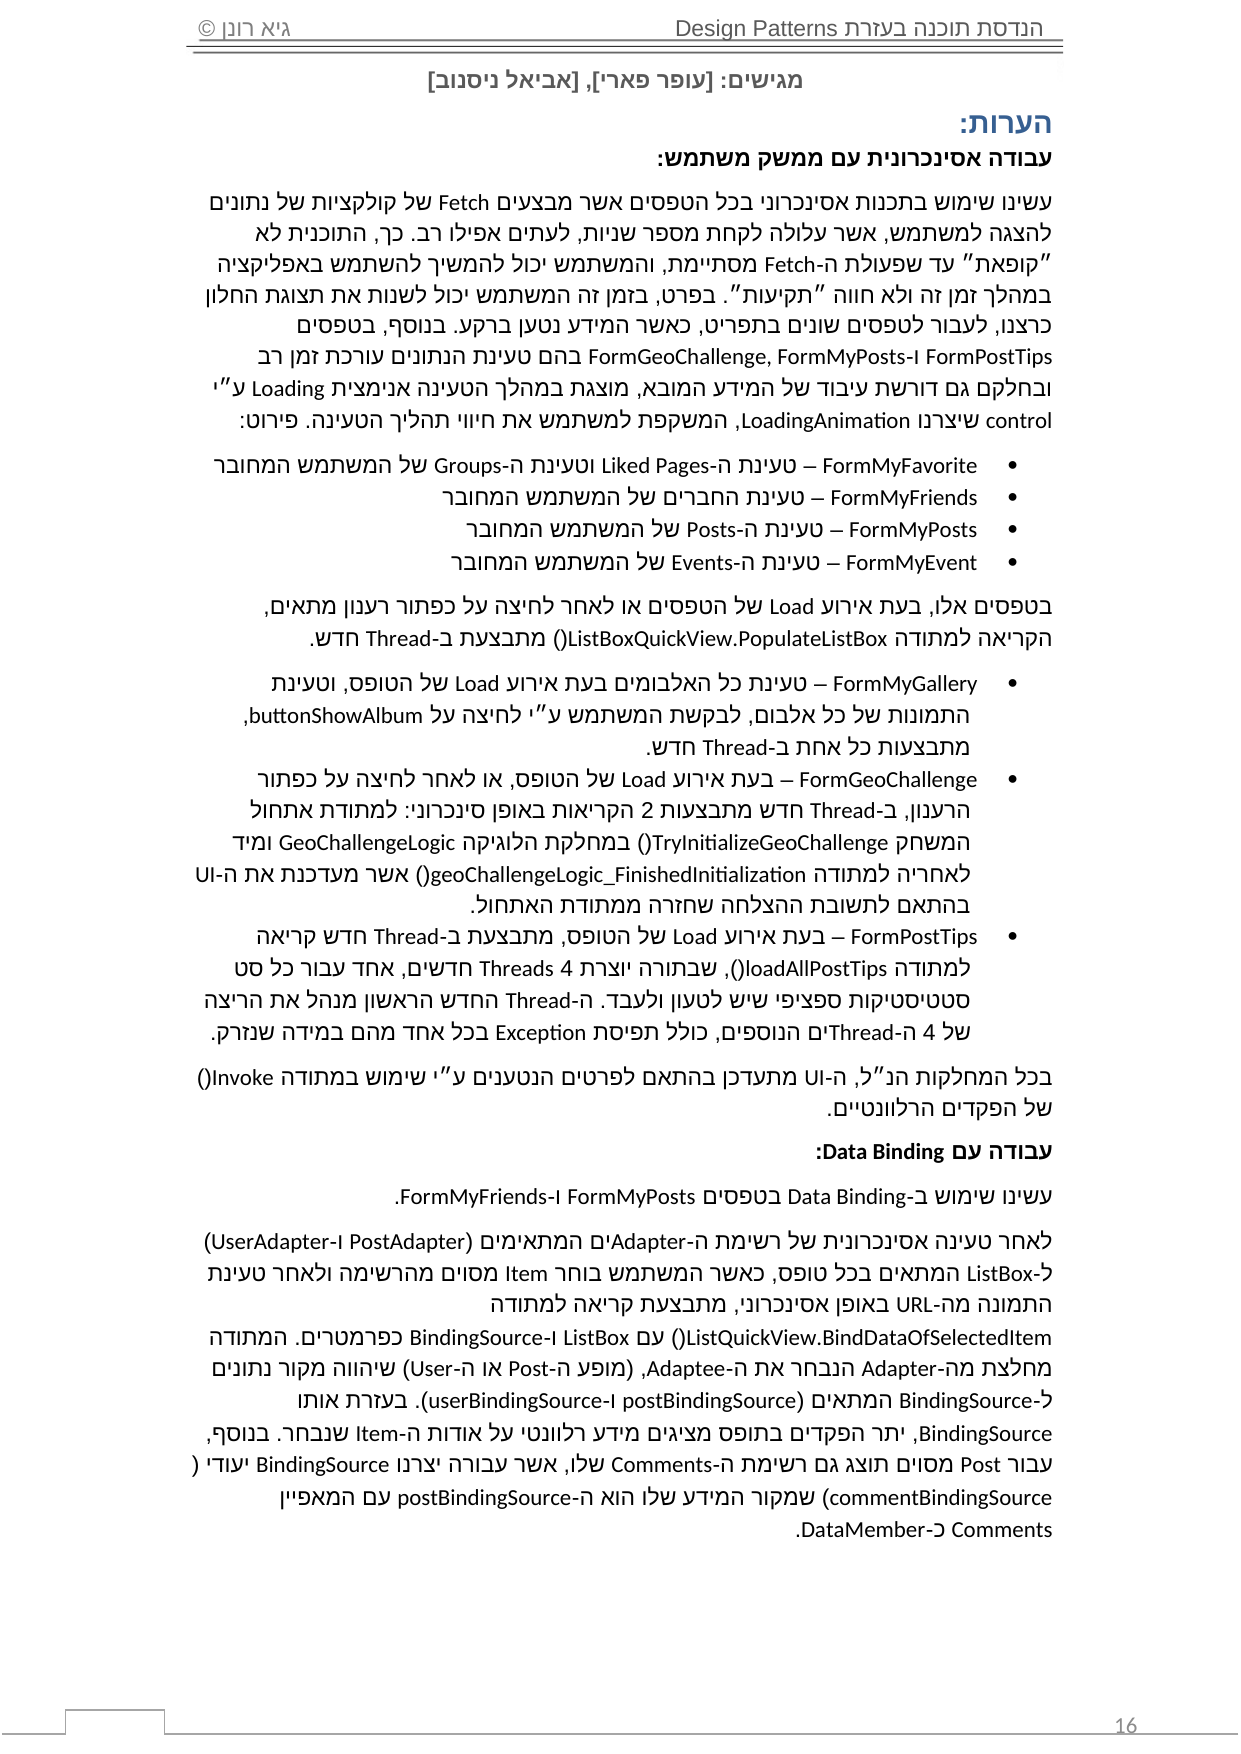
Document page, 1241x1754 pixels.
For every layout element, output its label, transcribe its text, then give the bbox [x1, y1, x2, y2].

list FormMyEvent – טעינת ה-Events של המשתמש המחובר [187, 548, 1008, 576]
list FormMyFriends – טעינת החברים של המשתמש המחובר [187, 483, 1008, 511]
text עשינו שימוש ב-Data Binding בטפסים FormMyPosts ו-FormMyFriends. [187, 1182, 1053, 1210]
text עבודה עם Data Binding: [187, 1137, 1053, 1165]
text עשינו שימוש בתכנות אסינכרוני בכל הטפסים אשר מבצעים Fetch של קולקציות של נתונים להצגה למשתמש, אשר עלולה לקחת מספר שניות, לעתים אפילו רב. כך, התוכנית לא ״קופאת״ עד שפעולת ה-Fetch מסתיימת, והמשתמש יכול להמשיך להשתמש באפליקציה במהלך זמן זה ולא חווה ״תקיעות״. בפרט, בזמן זה המשתמש יכול לשנות את תצוגת החלון כרצנו, לעבור לטפסים שונים בתפריט, כאשר המידע נטען ברקע. בנוסף, בטפסים FormPostTips ו-FormGeoChallenge, FormMyPosts בהם טעינת הנתונים עורכת זמן רב ובחלקם גם דורשת עיבוד של המידע המובא, מוצגת במהלך הטעינה אנימצית Loading ע״י control שיצרנו LoadingAnimation, המשקפת למשתמש את חיווי תהליך הטעינה. פירוט: [187, 188, 1053, 434]
subtitle הערות: [187, 106, 1053, 140]
text בטפסים אלו, בעת אירוע Load של הטפסים או לאחר לחיצה על כפתור רענון מתאים, הקריאה למתודה ListBoxQuickView.PopulateListBox() מתבצעת ב-Thread חדש. [187, 592, 1053, 652]
list FormMyPosts – טעינת ה-Posts של המשתמש המחובר [187, 515, 1008, 543]
text עבודה אסינכרונית עם ממשק משתמש: [187, 145, 1053, 171]
text לאחר טעינה אסינכרונית של רשימת ה-Adapterים המתאימים (PostAdapter ו-UserAdapter) ל-ListBox המתאים בכל טופס, כאשר המשתמש בוחר Item מסוים מהרשימה ולאחר טעינת התמונה מה-URL באופן אסינכרוני, מתבצעת קריאה למתודה ListQuickView.BindDataOfSelectedItem() עם ListBox ו-BindingSource כפרמטרים. המתודה מחלצת מה-Adapter הנבחר את ה-Adaptee, (מופע ה-Post או ה-User) שיהווה מקור נתונים ל-BindingSource המתאים (postBindingSource ו-userBindingSource). בעזרת אותו BindingSource, יתר הפקדים בתופס מציגים מידע רלוונטי על אודות ה-Item שנבחר. בנוסף, עבור Post מסוים תוצג גם רשימת ה-Comments שלו, אשר עבורה יצרנו BindingSource יעודי (commentBindingSource) שמקור המידע שלו הוא ה-postBindingSource עם המאפיין Comments כ-DataMember. [187, 1227, 1053, 1543]
list FormMyGallery – טעינת כל האלבומים בעת אירוע Load של הטופס, וטעינת התמונות של כל אלבום, לבקשת המשתמש ע״י לחיצה על buttonShowAlbum, מתבצעות כל אחת ב-Thread חדש. [187, 669, 1008, 761]
list FormGeoChallenge – בעת אירוע Load של הטופס, או לאחר לחיצה על כפתור הרענון, ב-Thread חדש מתבצעות 2 הקריאות באופן סינכרוני: למתודת אתחול המשחק TryInitializeGeoChallenge() במחלקת הלוגיקה GeoChallengeLogic ומיד לאחריה למתודה geoChallengeLogic_FinishedInitialization() אשר מעדכנת את ה-UI בהתאם לתשובת ההצלחה שחזרה ממתודת האתחול. [187, 765, 1008, 919]
list FormMyFavorite – טעינת ה-Liked Pages וטעינת ה-Groups של המשתמש המחובר [187, 451, 1008, 479]
list FormPostTips – בעת אירוע Load של הטופס, מתבצעת ב-Thread חדש קריאה למתודה loadAllPostTips(), שבתורה יוצרת 4 Threads חדשים, אחד עבור כל סט סטטיסטיקות ספציפי שיש לטעון ולעבד. ה-Thread החדש הראשון מנהל את הריצה של 4 ה-Threadים הנוספים, כולל תפיסת Exception בכל אחד מהם במידה שנזרק. [187, 922, 1008, 1046]
picture [186, 0, 1064, 104]
text בכל המחלקות הנ״ל, ה-UI מתעדכן בהתאם לפרטים הנטענים ע״י שימוש במתודה Invoke() של הפקדים הרלוונטיים. [187, 1063, 1053, 1121]
